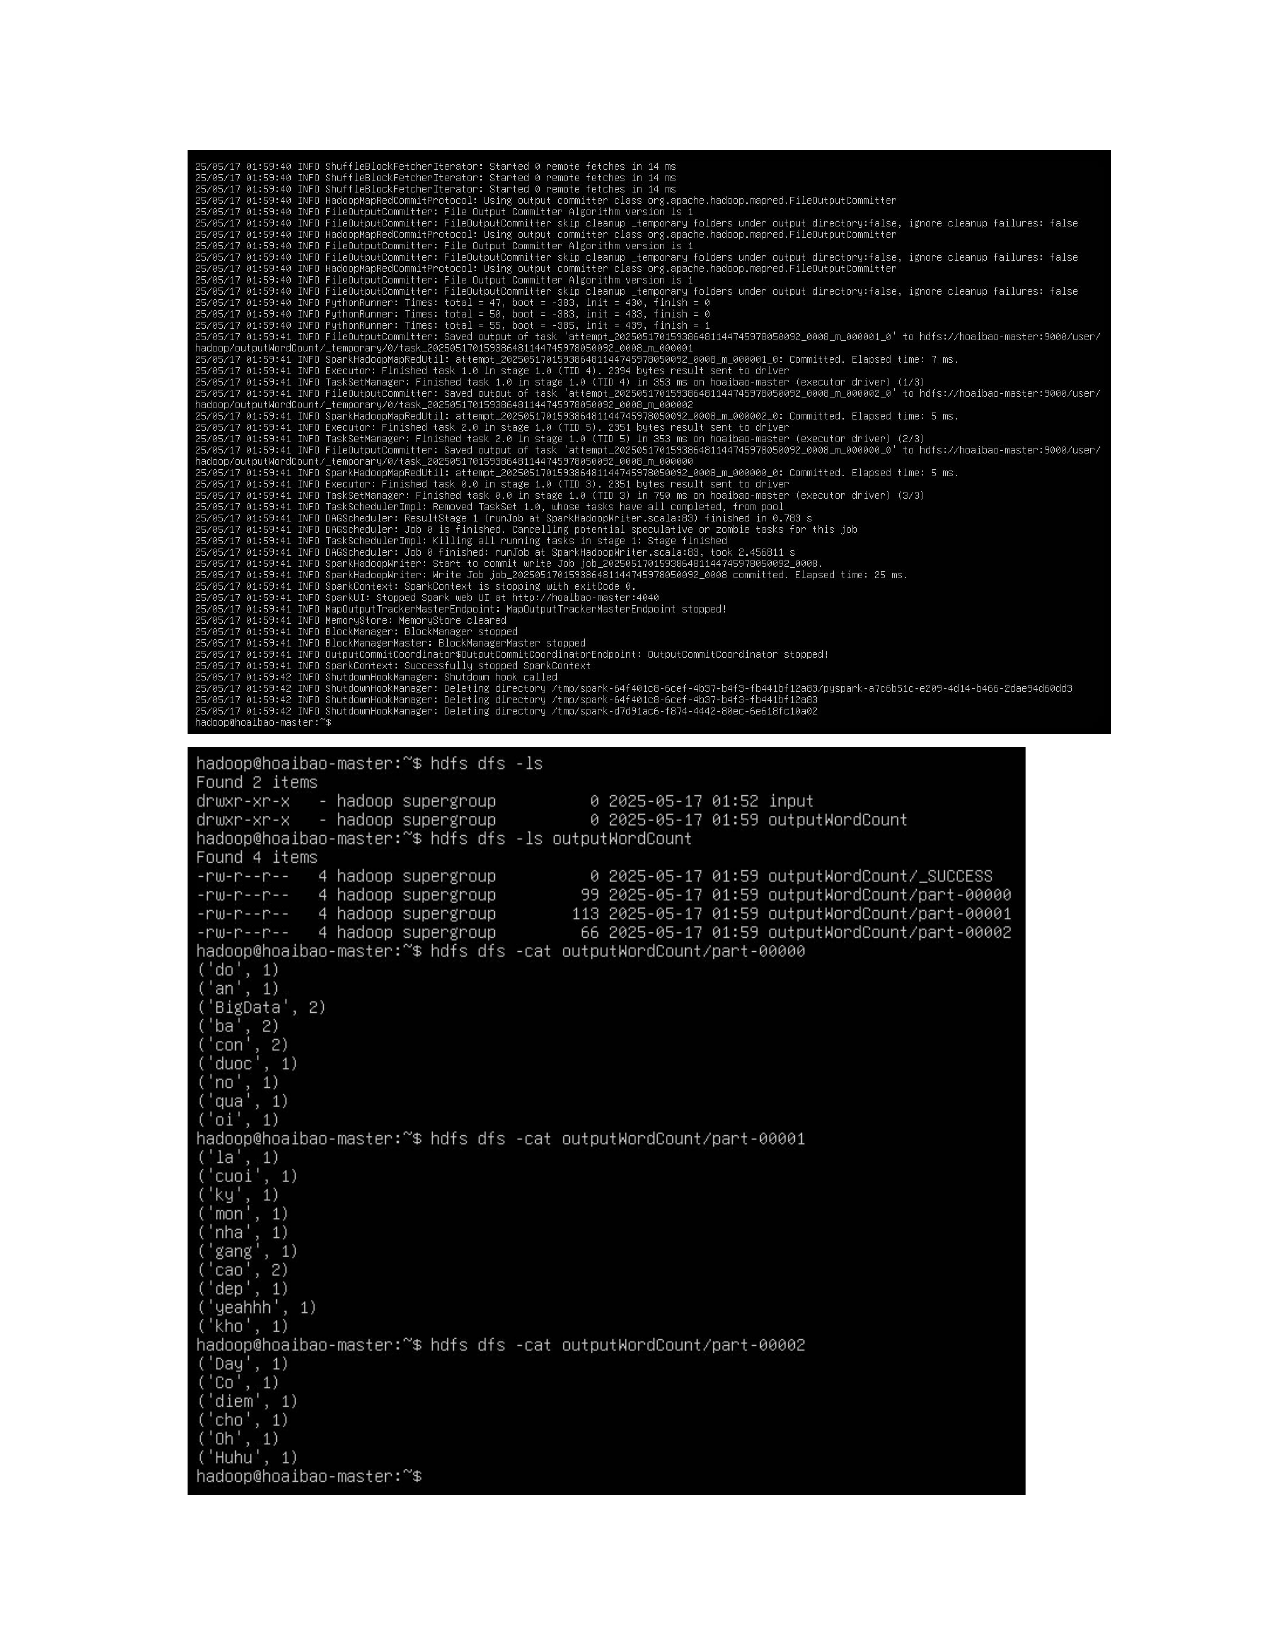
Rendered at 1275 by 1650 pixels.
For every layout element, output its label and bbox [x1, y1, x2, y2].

picture [187, 150, 1111, 734]
picture [187, 747, 1026, 1495]
